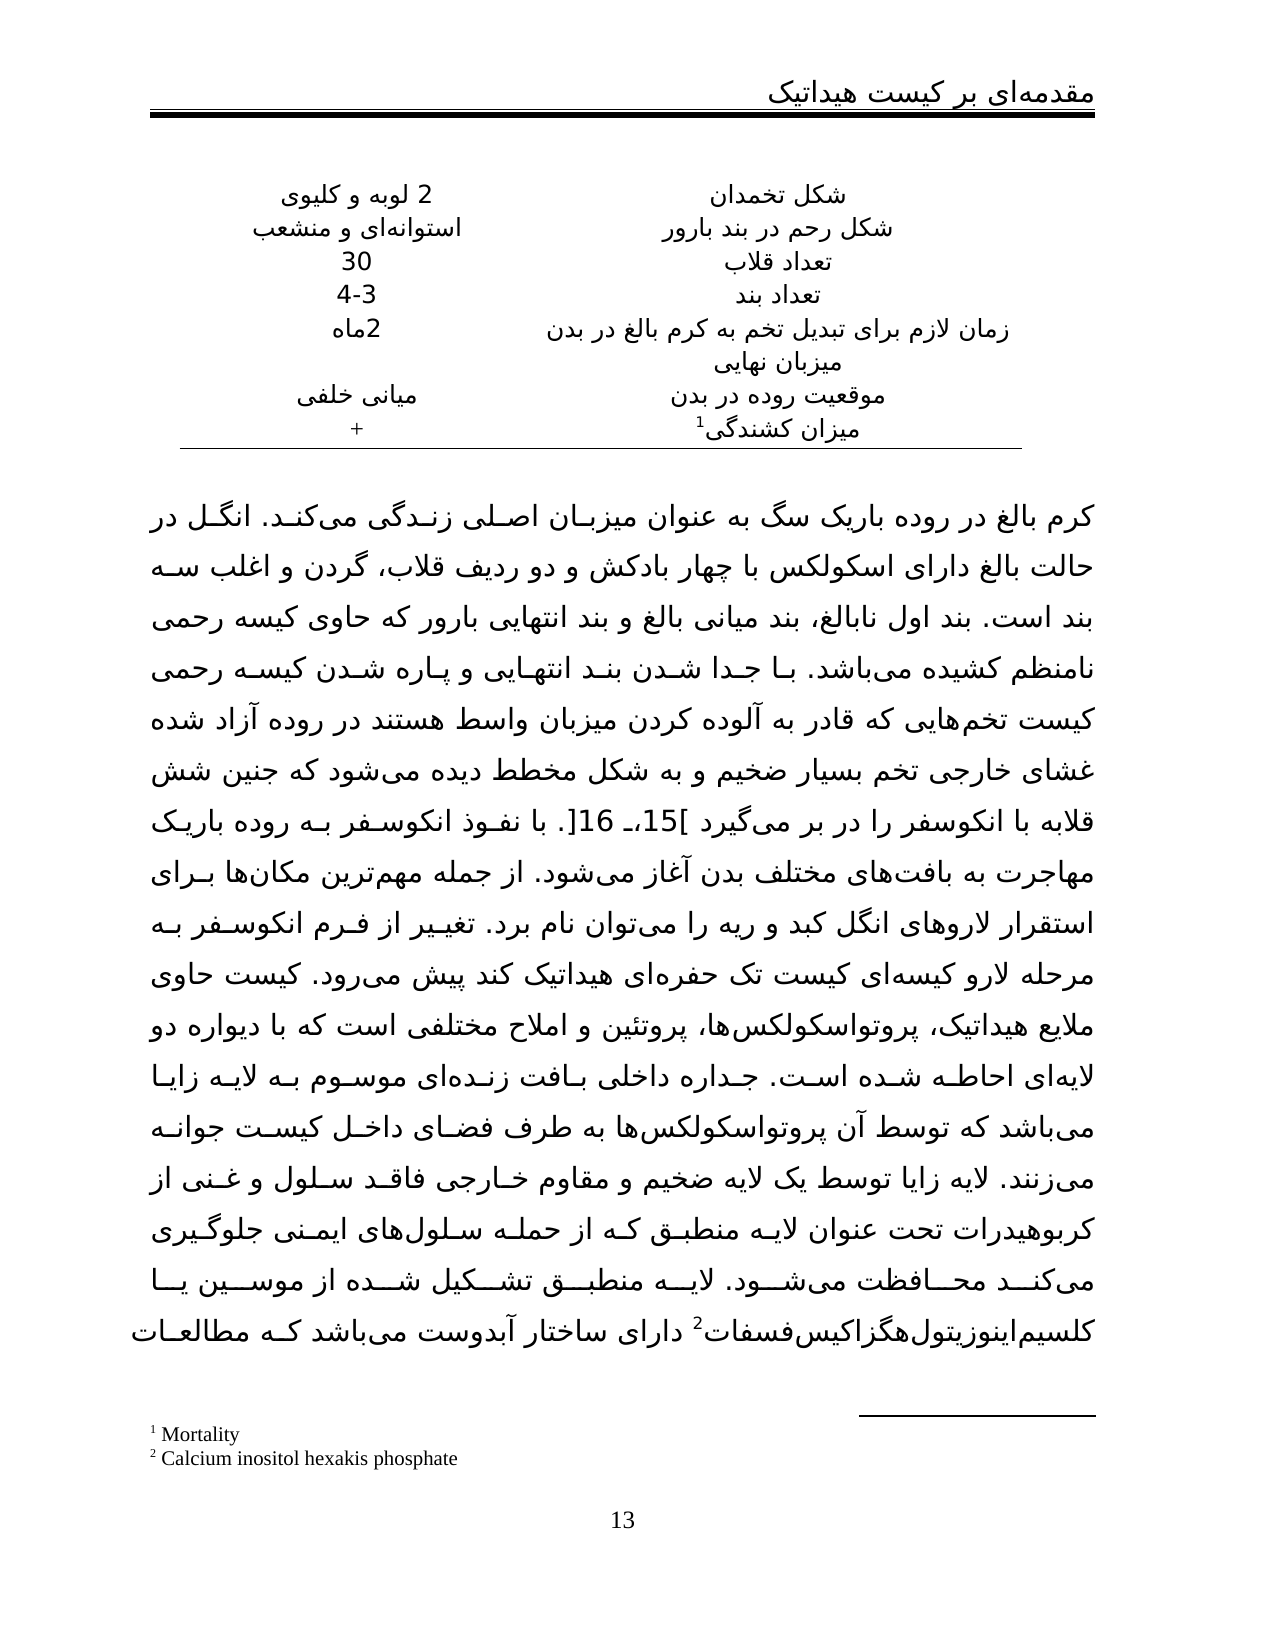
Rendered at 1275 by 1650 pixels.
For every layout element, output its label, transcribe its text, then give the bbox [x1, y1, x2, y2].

table_cell تعداد قلاب [534, 247, 1022, 280]
table_cell شکل رحم در بند بارور [534, 214, 1022, 247]
table_cell میزان کشندگی [534, 414, 1022, 448]
table_cell میانی خلفی [180, 381, 534, 414]
table_cell استوانه‌ای و منشعب [180, 214, 534, 247]
table_cell شکل تخمدان [534, 180, 1022, 213]
table_cell 30 [180, 247, 534, 280]
table_cell تعداد بند [534, 280, 1022, 314]
table_cell 2ماه [180, 314, 534, 381]
table_cell + [180, 414, 534, 448]
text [150, 499, 1095, 1348]
table_cell موقعیت روده در بدن [534, 381, 1022, 414]
table_cell زمان لازم برای تبدیل تخم به کرم بالغ در بدن میزبان نهایی [534, 314, 1022, 381]
table_cell 4-3 [180, 280, 534, 314]
table_cell 2 لوبه و کلیوی [180, 180, 534, 213]
